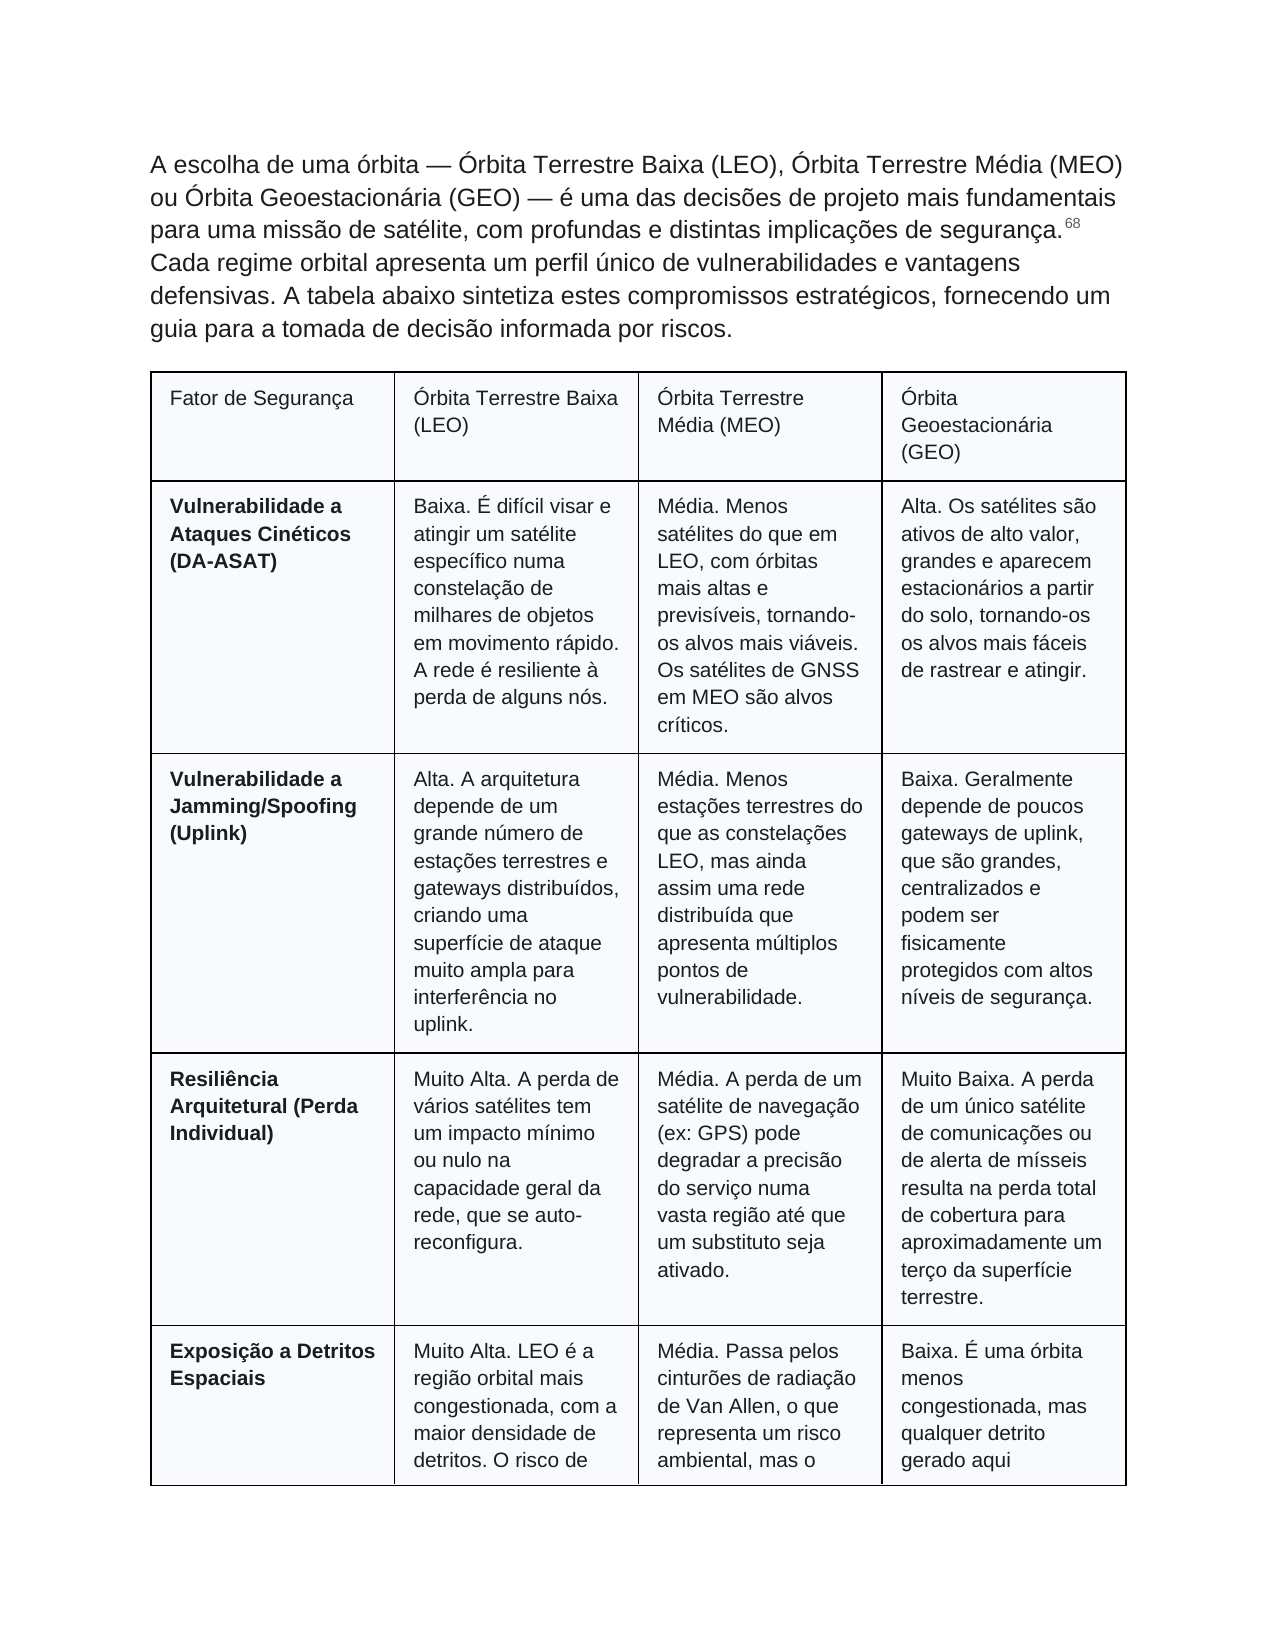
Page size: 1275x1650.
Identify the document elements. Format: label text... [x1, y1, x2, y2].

table_cell Alta. Os satélites são ativos de alto valor, grandes e aparecem estacionários a partir do solo, tornando-os os alvos mais fáceis de rastrear e atingir. [883, 482, 1125, 752]
table_cell Muito Alta. A perda de vários satélites tem um impacto mínimo ou nulo na capacidade geral da rede, que se auto-reconfigura. [395, 1054, 638, 1325]
table_cell Alta. A arquitetura depende de um grande número de estações terrestres e gateways distribuídos, criando uma superfície de ataque muito ampla para interferência no uplink. [395, 754, 638, 1052]
table_cell Baixa. É difícil visar e atingir um satélite específico numa constelação de milhares de objetos em movimento rápido. A rede é resiliente à perda de alguns nós. [395, 482, 638, 752]
table_header Órbita Geoestacionária (GEO) [883, 373, 1125, 480]
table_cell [395, 1326, 638, 1484]
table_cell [152, 1326, 394, 1484]
table_cell Muito Baixa. A perda de um único satélite de comunicações ou de alerta de mísseis resulta na perda total de cobertura para aproximadamente um terço da superfície terrestre. [883, 1054, 1125, 1325]
text A escolha de uma órbita — Órbita Terrestre Baixa (LEO), Órbita Terrestre Média (MEO) ou Órbita Geoestacionária (GEO) — é uma das decisões de projeto mais fundamentais para uma missão de satélite, com profundas e distintas implicações de segurança.68 Cada regime orbital apresenta um perfil único de vulnerabilidades e vantagens defensivas. A tabela abaixo sintetiza estes compromissos estratégicos, fornecendo um guia para a tomada de decisão informada por riscos. [150, 150, 1125, 342]
table_header Fator de Segurança [152, 373, 394, 480]
table_cell Média. A perda de um satélite de navegação (ex: GPS) pode degradar a precisão do serviço numa vasta região até que um substituto seja ativado. [639, 1054, 881, 1325]
table_cell Baixa. Geralmente depende de poucos gateways de uplink, que são grandes, centralizados e podem ser fisicamente protegidos com altos níveis de segurança. [883, 754, 1125, 1052]
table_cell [883, 1326, 1125, 1484]
table_header Órbita Terrestre Média (MEO) [639, 373, 881, 480]
table_header Órbita Terrestre Baixa (LEO) [395, 373, 638, 480]
table_cell Vulnerabilidade a Ataques Cinéticos (DA-ASAT) [152, 482, 394, 752]
table_cell Resiliência Arquitetural (Perda Individual) [152, 1054, 394, 1325]
table_cell Vulnerabilidade a Jamming/Spoofing (Uplink) [152, 754, 394, 1052]
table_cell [639, 1326, 881, 1484]
table_cell Média. Menos satélites do que em LEO, com órbitas mais altas e previsíveis, tornando-os alvos mais viáveis. Os satélites de GNSS em MEO são alvos críticos. [639, 482, 881, 752]
table_cell Média. Menos estações terrestres do que as constelações LEO, mas ainda assim uma rede distribuída que apresenta múltiplos pontos de vulnerabilidade. [639, 754, 881, 1052]
